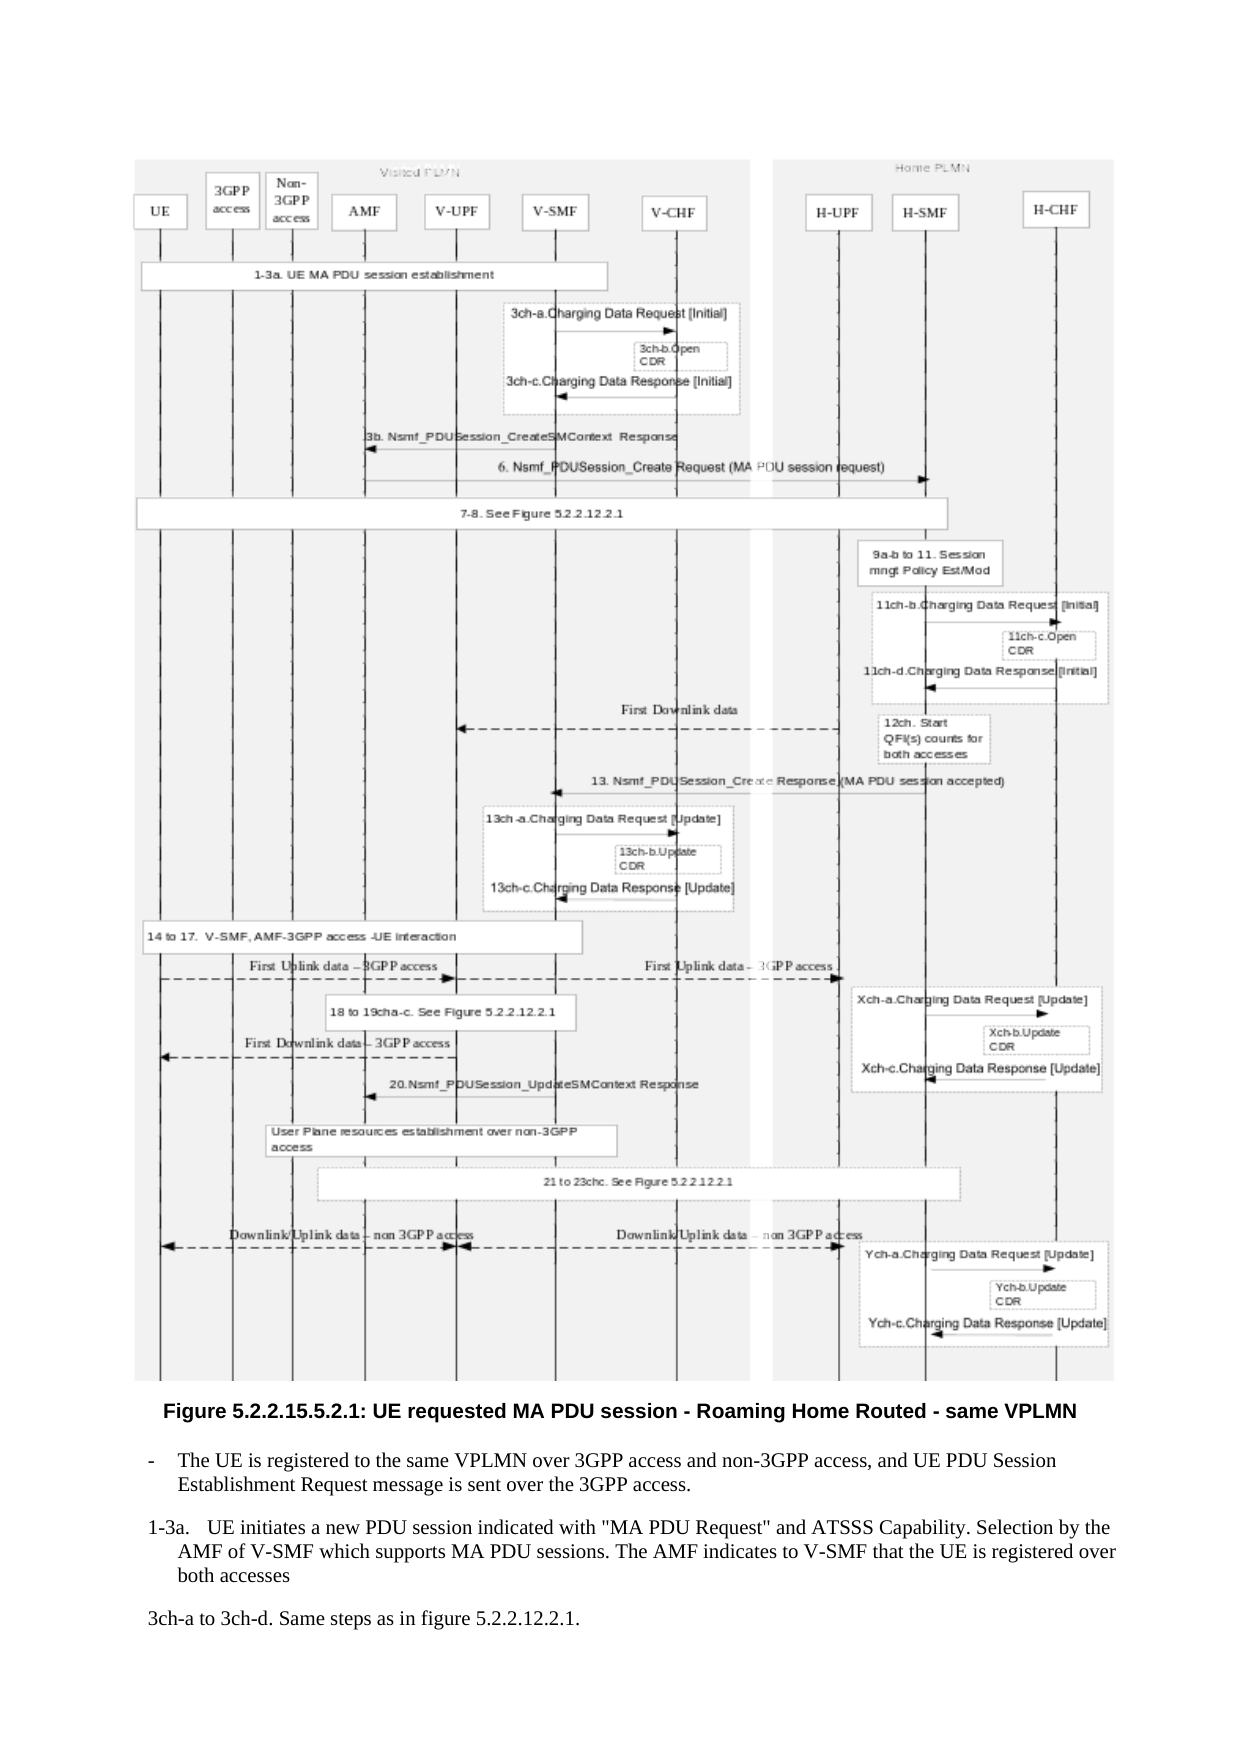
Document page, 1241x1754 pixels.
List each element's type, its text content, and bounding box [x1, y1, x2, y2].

text Figure 5.2.2.15.5.2.1: UE requested MA PDU session - Roaming Home Routed - same VPLMN [118, 1399, 1122, 1423]
text 3ch-a to 3ch-d. Same steps as in figure 5.2.2.12.2.1. [148, 1606, 1122, 1630]
text 1-3a. UE initiates a new PDU session indicated with "MA PDU Request" and ATSSS Capability. Selection by the AMF of V-SMF which supports MA PDU sessions. The AMF indicates to V-SMF that the UE is registered over both accesses [148, 1515, 1122, 1587]
text - The UE is registered to the same VPLMN over 3GPP access and non-3GPP access, and UE PDU Session Establishment Request message is sent over the 3GPP access. [148, 1448, 1122, 1496]
